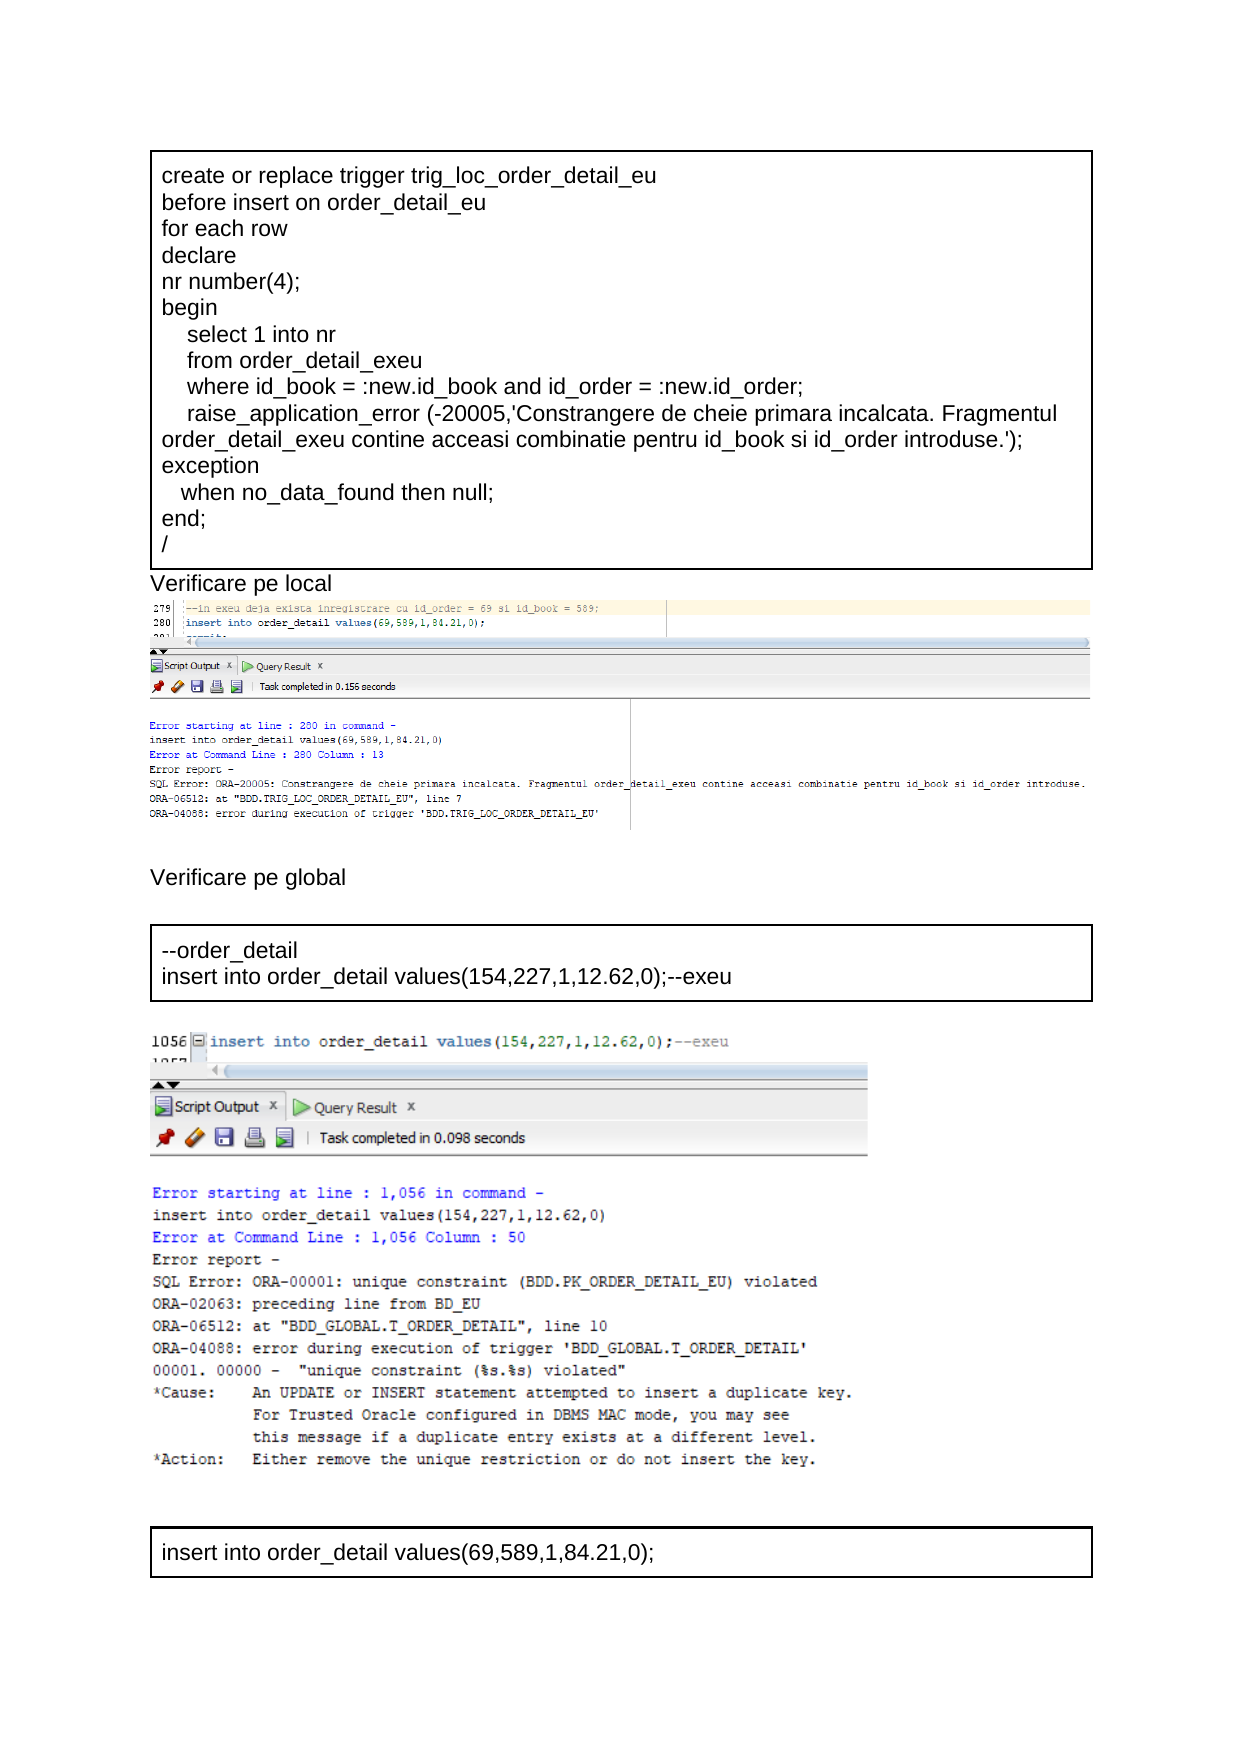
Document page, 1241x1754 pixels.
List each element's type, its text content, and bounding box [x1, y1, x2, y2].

picture [150, 1032, 868, 1493]
text Verificare pe local [150, 570, 1090, 597]
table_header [152, 152, 1091, 568]
picture [150, 600, 1091, 830]
text Verificare pe global [150, 864, 1090, 890]
table_header insert into order_detail values(69,589,1,84.21,0); [152, 1529, 1091, 1576]
table_header --order_detail insert into order_detail values(154,227,1,12.62,0);--exeu [152, 926, 1091, 1000]
